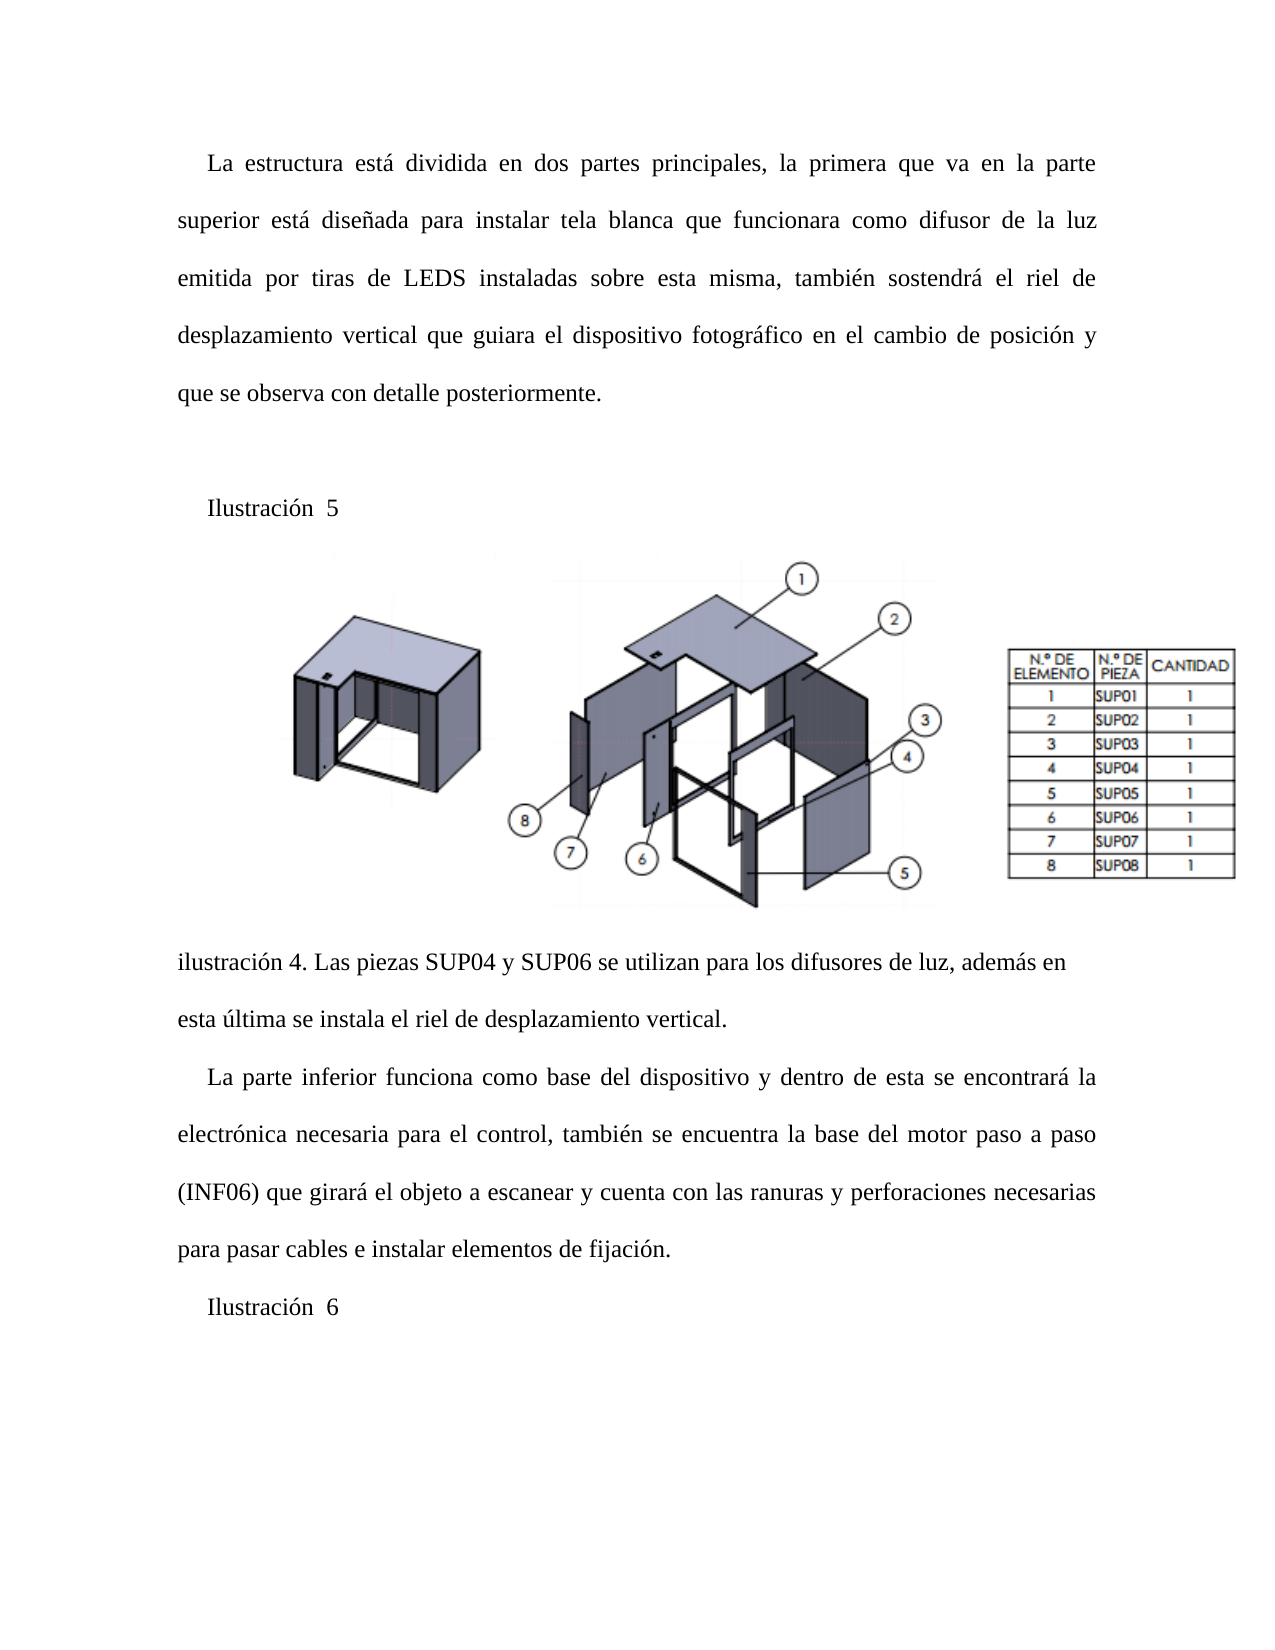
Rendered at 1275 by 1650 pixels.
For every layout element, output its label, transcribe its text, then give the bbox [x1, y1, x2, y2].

text La parte inferior funciona como base del dispositivo y dentro de esta se encontrará la electrónica necesaria para el control, también se encuentra la base del motor paso a paso (INF06) que girará el objeto a escanear y cuenta con las ranuras y perforaciones necesarias para pasar cables e instalar elementos de fijación. [177, 1062, 1098, 1263]
text La estructura está dividida en dos partes principales, la primera que va en la parte superior está diseñada para instalar tela blanca que funcionara como difusor de la luz emitida por tiras de LEDS instaladas sobre esta misma, también sostendrá el riel de desplazamiento vertical que guiara el dispositivo fotográfico en el cambio de posición y que se observa con detalle posteriormente. [177, 148, 1098, 406]
picture [206, 550, 1255, 919]
